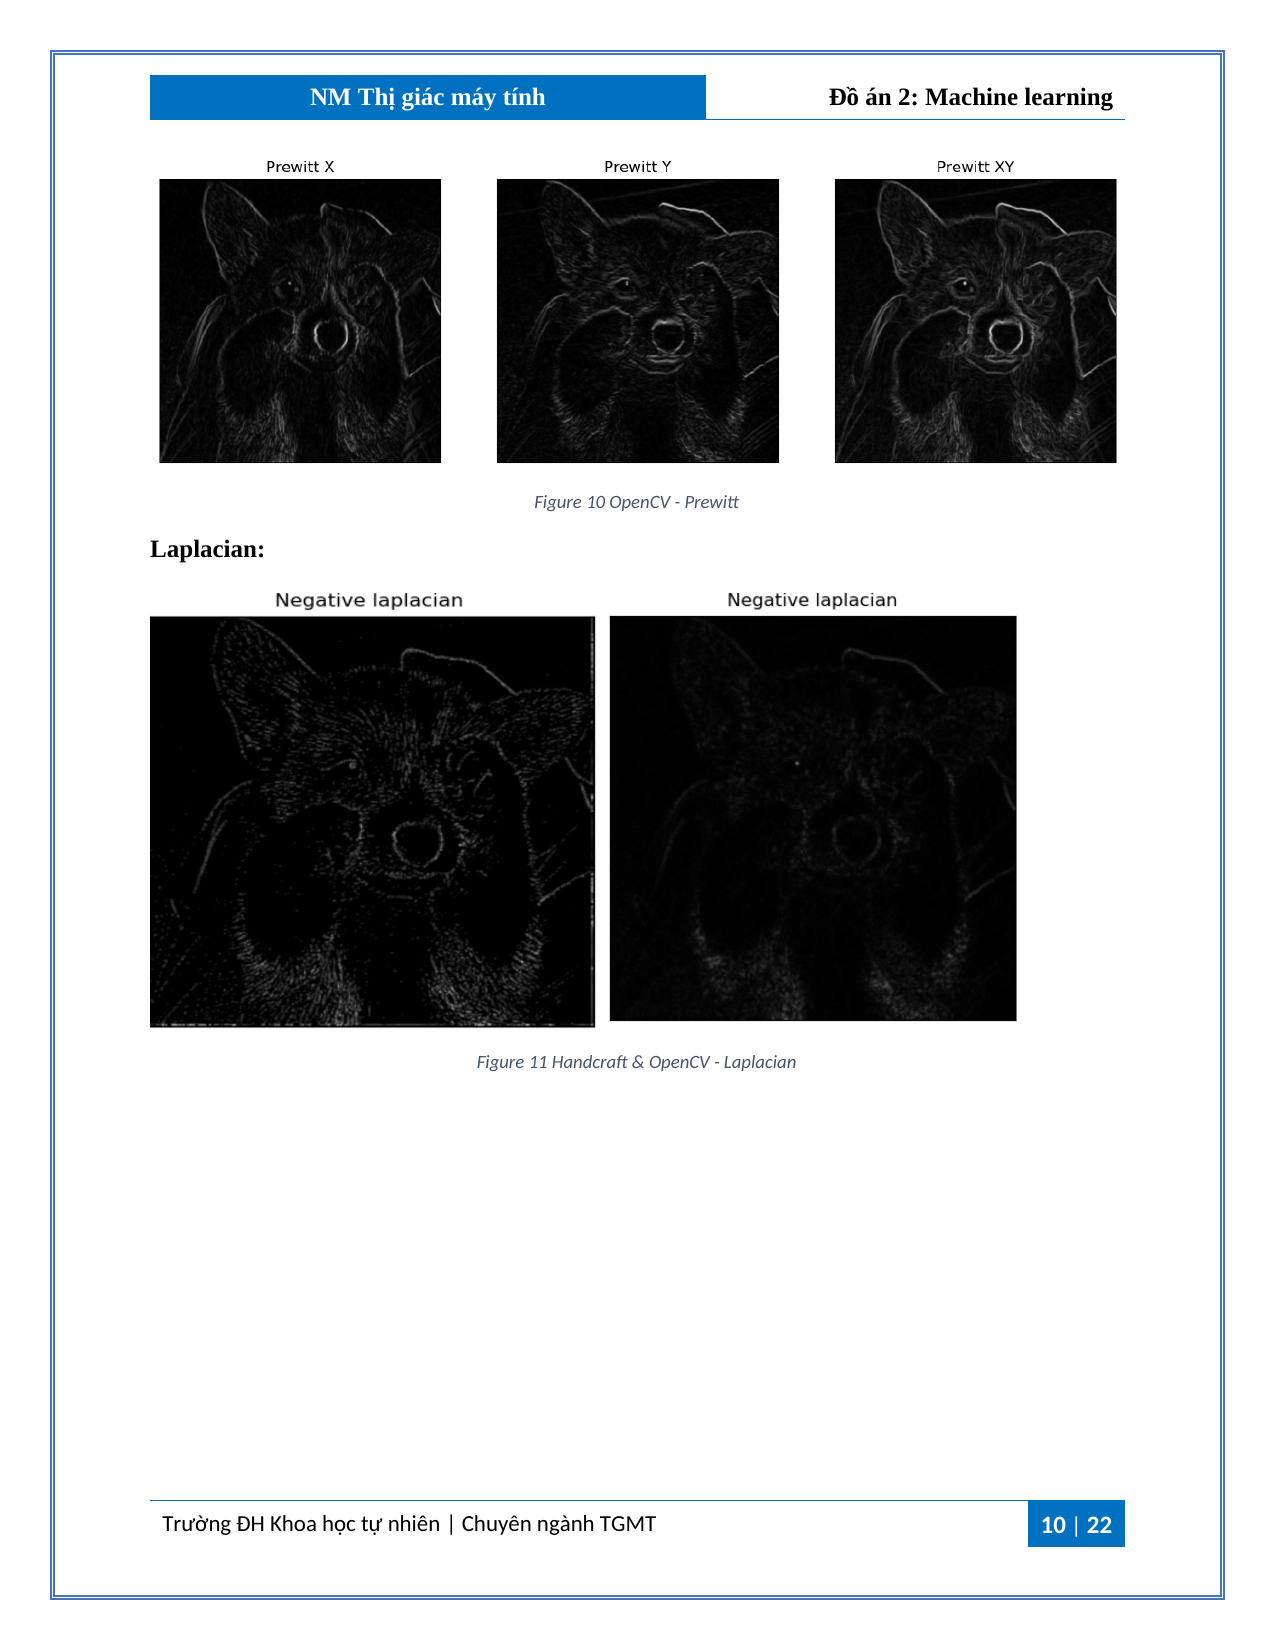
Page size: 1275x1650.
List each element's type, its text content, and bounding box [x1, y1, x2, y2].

picture [150, 150, 1125, 472]
picture [150, 581, 1033, 1032]
text Laplacian: [150, 534, 1125, 563]
